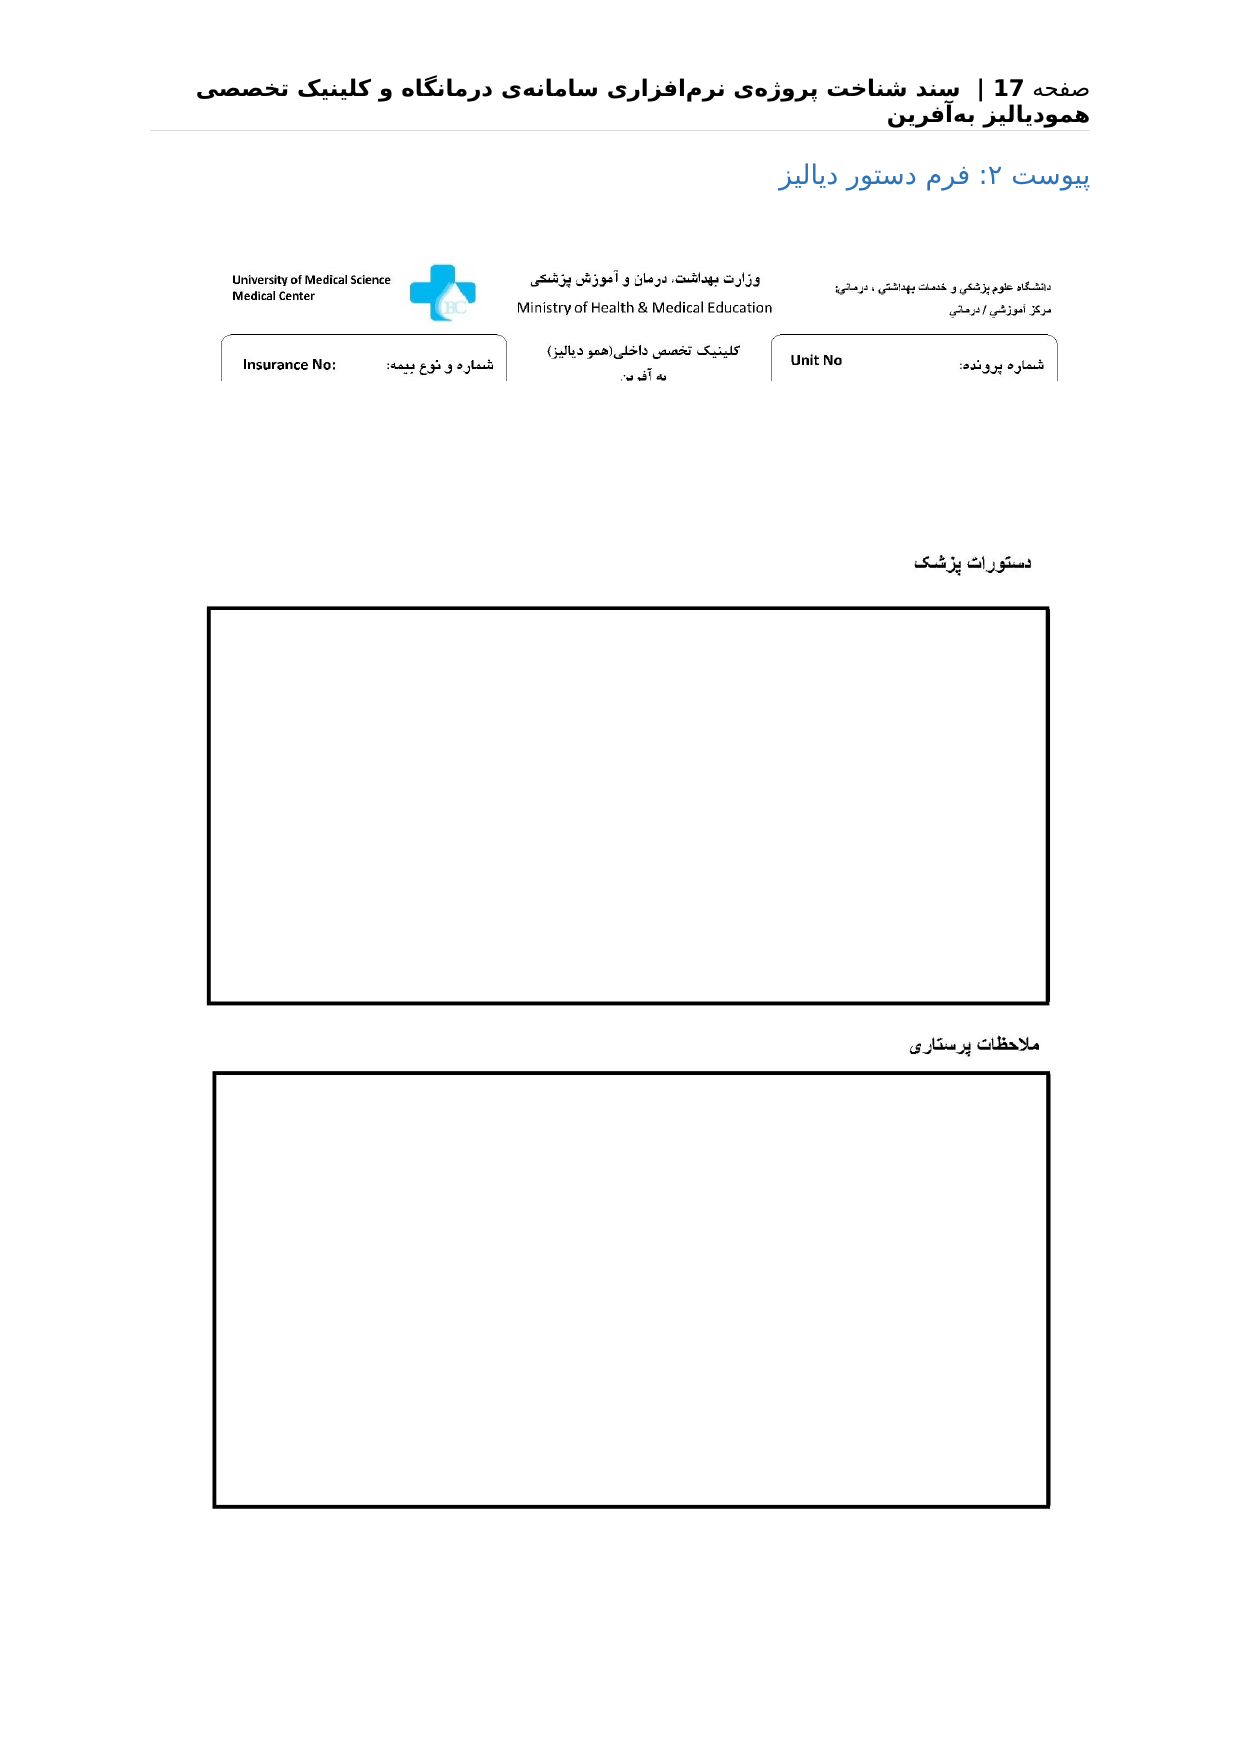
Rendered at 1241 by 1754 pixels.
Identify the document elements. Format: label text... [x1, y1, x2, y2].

subtitle پیوست ۲: فرم دستور دیالیز [150, 159, 1090, 191]
picture [150, 237, 1087, 1594]
